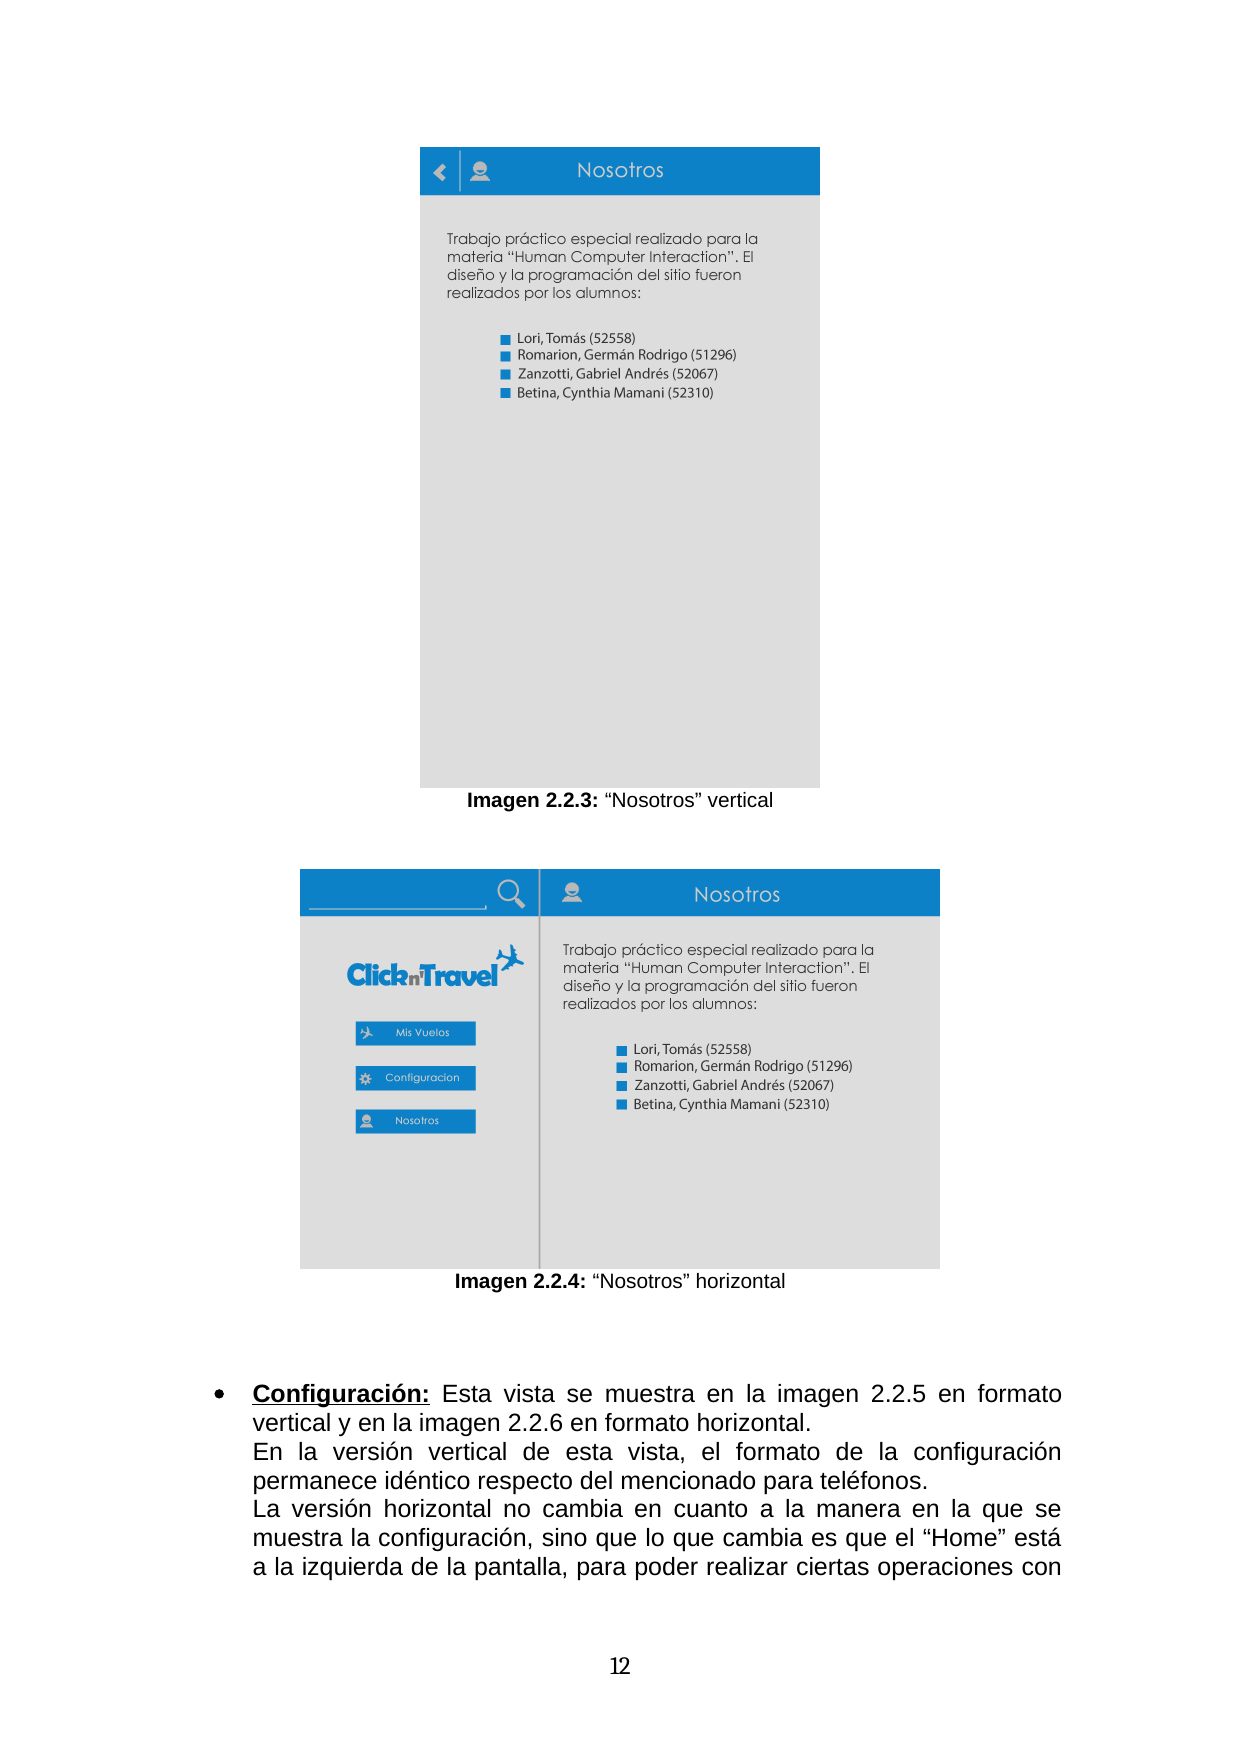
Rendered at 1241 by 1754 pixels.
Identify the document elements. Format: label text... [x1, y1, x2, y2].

picture [420, 147, 820, 788]
list Configuración: Esta vista se muestra en la imagen 2.2.5 en formato vertical y en la imagen 2.2.6 en formato horizontal. [215, 1379, 1063, 1437]
picture [300, 869, 940, 1269]
text En la versión vertical de esta vista, el formato de la configuración permanece idéntico respecto del mencionado para teléfonos. [252, 1437, 1063, 1494]
text Imagen 2.2.3: “Nosotros” vertical [177, 788, 1063, 812]
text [252, 1494, 1063, 1581]
text Imagen 2.2.4: “Nosotros” horizontal [177, 1269, 1063, 1293]
